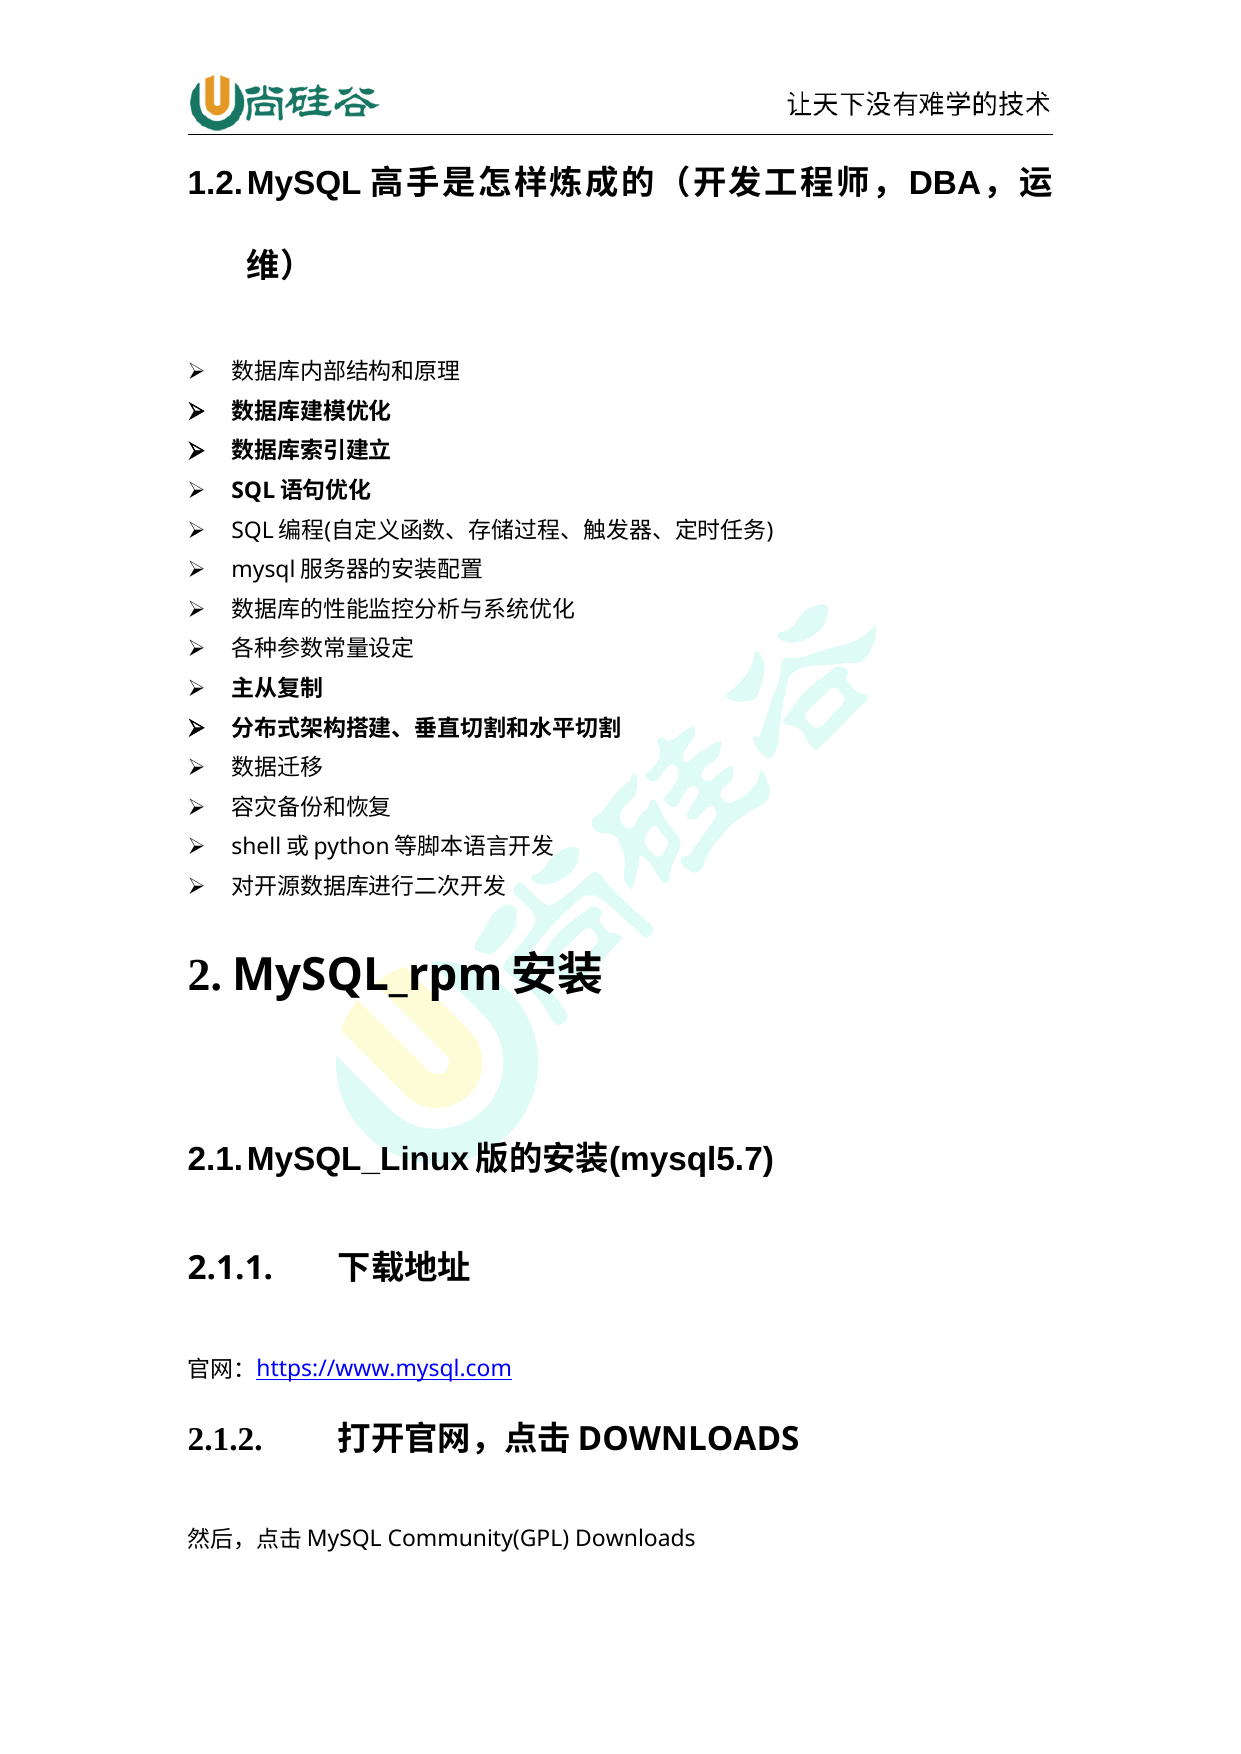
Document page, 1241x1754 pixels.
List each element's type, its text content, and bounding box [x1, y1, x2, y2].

picture [187, 73, 1053, 132]
list 分布式架构搭建、垂直切割和水平切割 [187, 704, 1053, 744]
list 对开源数据库进行二次开发 [187, 863, 1053, 902]
text 然后，点击MySQL Community(GPL) Downloads [187, 1521, 1053, 1555]
list 各种参数常量设定 [187, 625, 1053, 665]
list shell或python等脚本语言开发 [187, 823, 1053, 863]
subtitle 打开官网，点击DOWNLOADS [187, 1411, 1053, 1460]
list 数据迁移 [187, 744, 1053, 783]
list SQL编程(自定义函数、存储过程、触发器、定时任务) [187, 506, 1053, 546]
list 数据库内部结构和原理 [187, 348, 1053, 388]
text 官网：https://www.mysql.com [187, 1351, 1053, 1384]
list 容灾备份和恢复 [187, 783, 1053, 823]
list 主从复制 [187, 665, 1053, 704]
subtitle 下载地址 [187, 1241, 1053, 1289]
list 数据库索引建立 [187, 427, 1053, 467]
subtitle MySQL_Linux版的安装(mysql5.7) [187, 1132, 1053, 1180]
subtitle MySQL_rpm安装 [187, 938, 1053, 1004]
subtitle MySQL高手是怎样炼成的（开发工程师，DBA，运维） [187, 156, 1053, 287]
list mysql服务器的安装配置 [187, 546, 1053, 586]
list 数据库的性能监控分析与系统优化 [187, 586, 1053, 625]
list SQL语句优化 [187, 467, 1053, 506]
list 数据库建模优化 [187, 388, 1053, 427]
